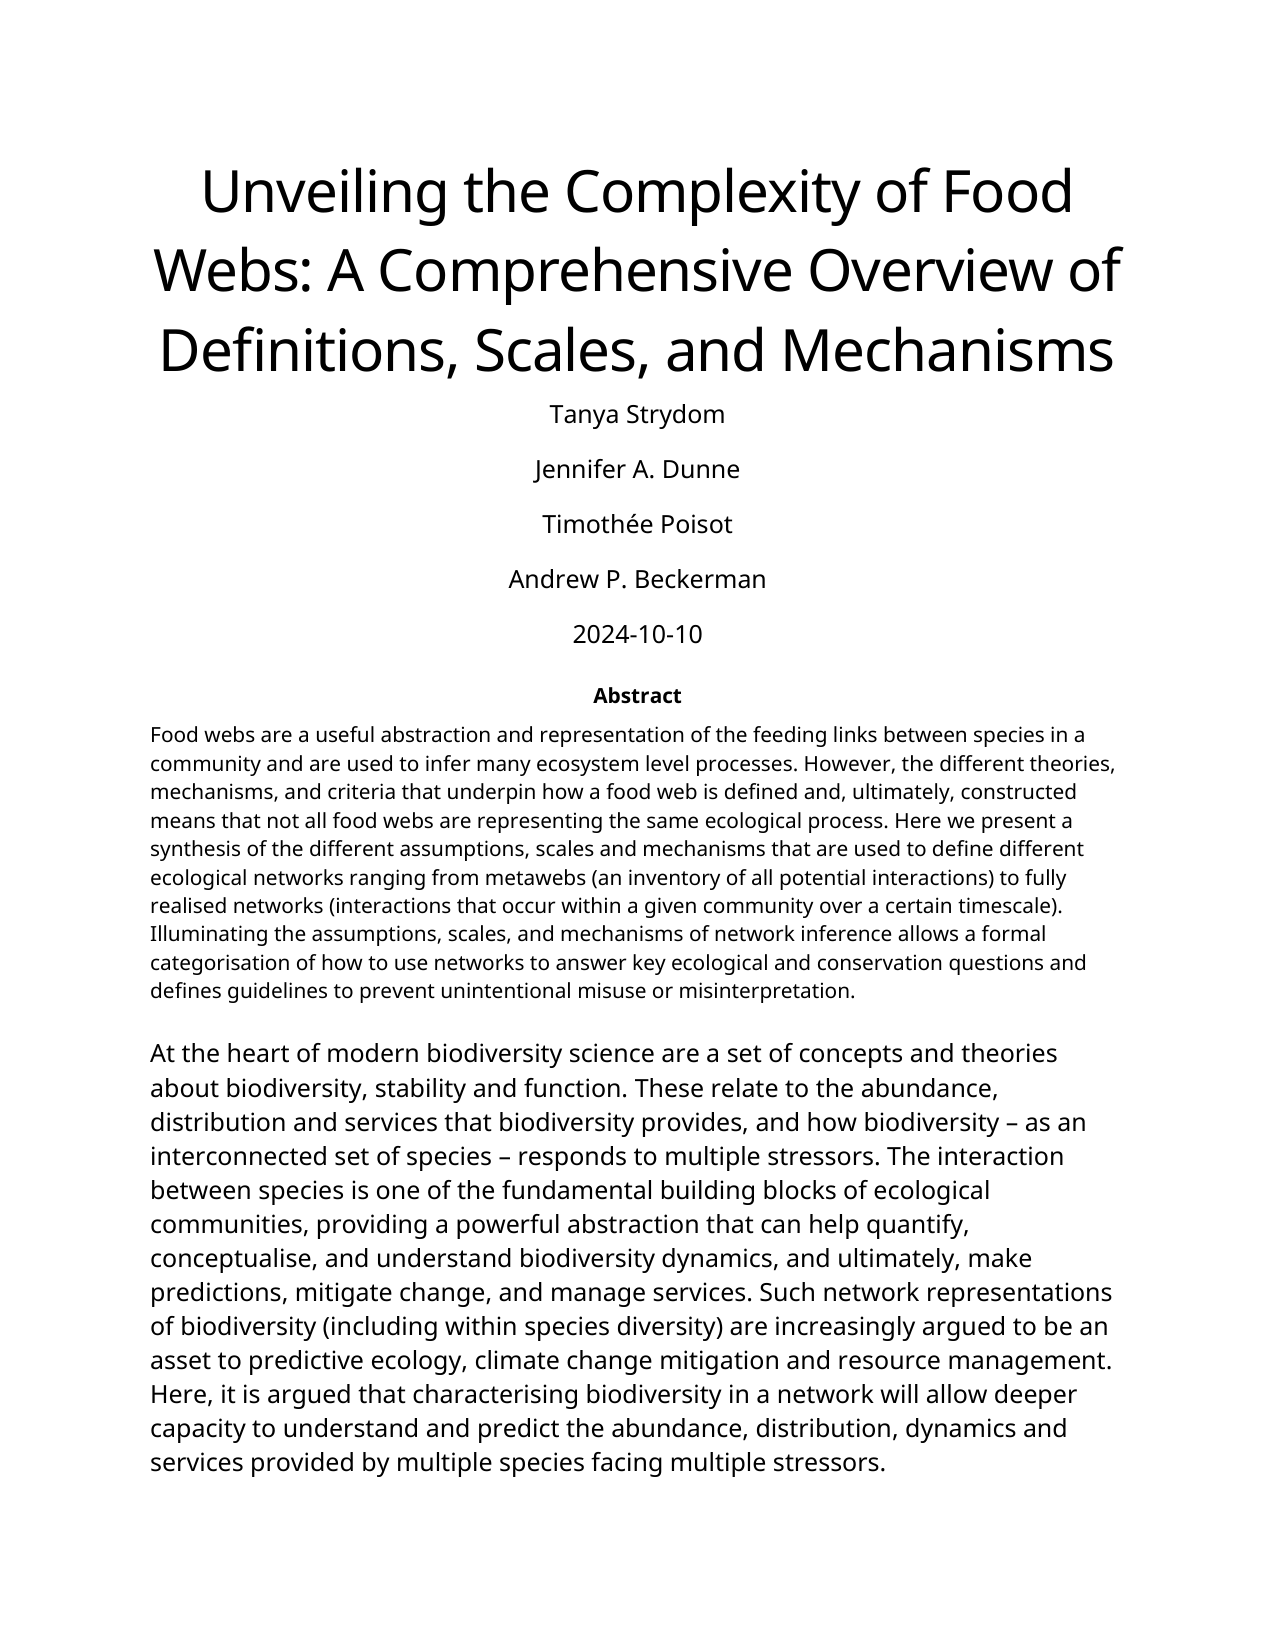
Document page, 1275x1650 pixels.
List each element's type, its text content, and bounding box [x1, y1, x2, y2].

text Jennifer A. Dunne [150, 452, 1125, 486]
text 2024-10-10 [150, 616, 1125, 650]
title Unveiling the Complexity of Food Webs: A Comprehensive Overview of Definitions, Scales, and Mechanisms [150, 150, 1125, 388]
title Abstract [150, 682, 1125, 710]
text Food webs are a useful abstraction and representation of the feeding links between species in a community and are used to infer many ecosystem level processes. However, the different theories, mechanisms, and criteria that underpin how a food web is defined and, ultimately, constructed means that not all food webs are representing the same ecological process. Here we present a synthesis of the different assumptions, scales and mechanisms that are used to define different ecological networks ranging from metawebs (an inventory of all potential interactions) to fully realised networks (interactions that occur within a given community over a certain timescale). Illuminating the assumptions, scales, and mechanisms of network inference allows a formal categorisation of how to use networks to answer key ecological and conservation questions and defines guidelines to prevent unintentional misuse or misinterpretation. [150, 721, 1125, 1005]
text At the heart of modern biodiversity science are a set of concepts and theories about biodiversity, stability and function. These relate to the abundance, distribution and services that biodiversity provides, and how biodiversity – as an interconnected set of species – responds to multiple stressors. The interaction between species is one of the fundamental building blocks of ecological communities, providing a powerful abstraction that can help quantify, conceptualise, and understand biodiversity dynamics, and ultimately, make predictions, mitigate change, and manage services. Such network representations of biodiversity (including within species diversity) are increasingly argued to be an asset to predictive ecology, climate change mitigation and resource management. Here, it is argued that characterising biodiversity in a network will allow deeper capacity to understand and predict the abundance, distribution, dynamics and services provided by multiple species facing multiple stressors. [150, 1036, 1125, 1479]
text Andrew P. Beckerman [150, 561, 1125, 596]
text Tanya Strydom [150, 397, 1125, 431]
text Timothée Poisot [150, 507, 1125, 541]
